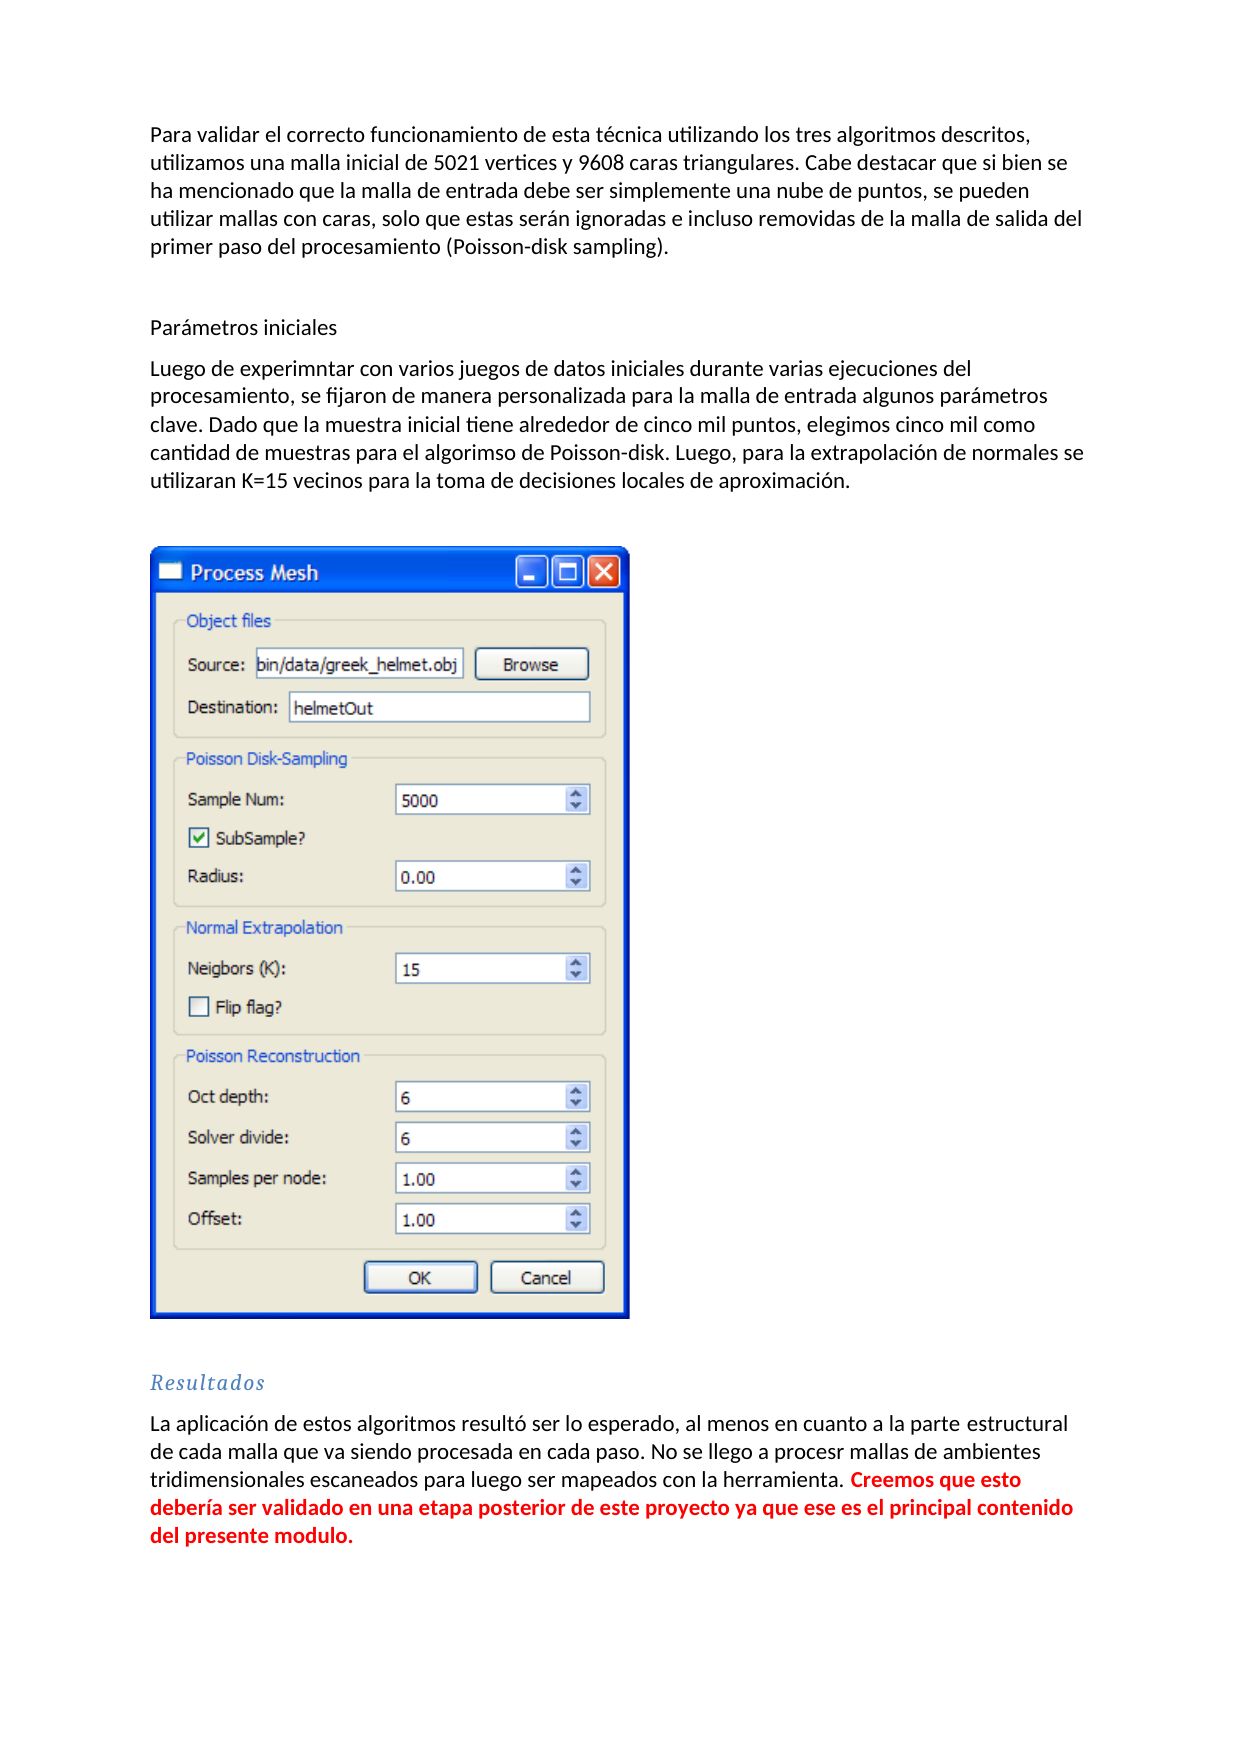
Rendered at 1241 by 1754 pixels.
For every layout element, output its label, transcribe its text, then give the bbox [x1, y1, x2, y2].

text La aplicación de estos algoritmos resultó ser lo esperado, al menos en cuanto a la parte estructural de cada malla que va siendo procesada en cada paso. No se llego a procesr mallas de ambientes tridimensionales escaneados para luego ser mapeados con la herramienta. Creemos que esto debería ser validado en una etapa posterior de este proyecto ya que ese es el principal contenido del presente modulo. [150, 1409, 1090, 1549]
text Para validar el correcto funcionamiento de esta técnica utilizando los tres algoritmos descritos, utilizamos una malla inicial de 5021 vertices y 9608 caras triangulares. Cabe destacar que si bien se ha mencionado que la malla de entrada debe ser simplemente una nube de puntos, se pueden utilizar mallas con caras, solo que estas serán ignoradas e incluso removidas de la malla de salida del primer paso del procesamiento (Poisson-disk sampling). [150, 120, 1090, 260]
subtitle Resultados [150, 1370, 1090, 1396]
text Luego de experimntar con varios juegos de datos iniciales durante varias ejecuciones del procesamiento, se fijaron de manera personalizada para la malla de entrada algunos parámetros clave. Dado que la muestra inicial tiene alrededor de cinco mil puntos, elegimos cinco mil como cantidad de muestras para el algorimso de Poisson-disk. Luego, para la extrapolación de normales se utilizaran K=15 vecinos para la toma de decisiones locales de aproximación. [150, 354, 1090, 494]
text Parámetros iniciales [150, 313, 1090, 341]
picture [150, 546, 630, 1319]
